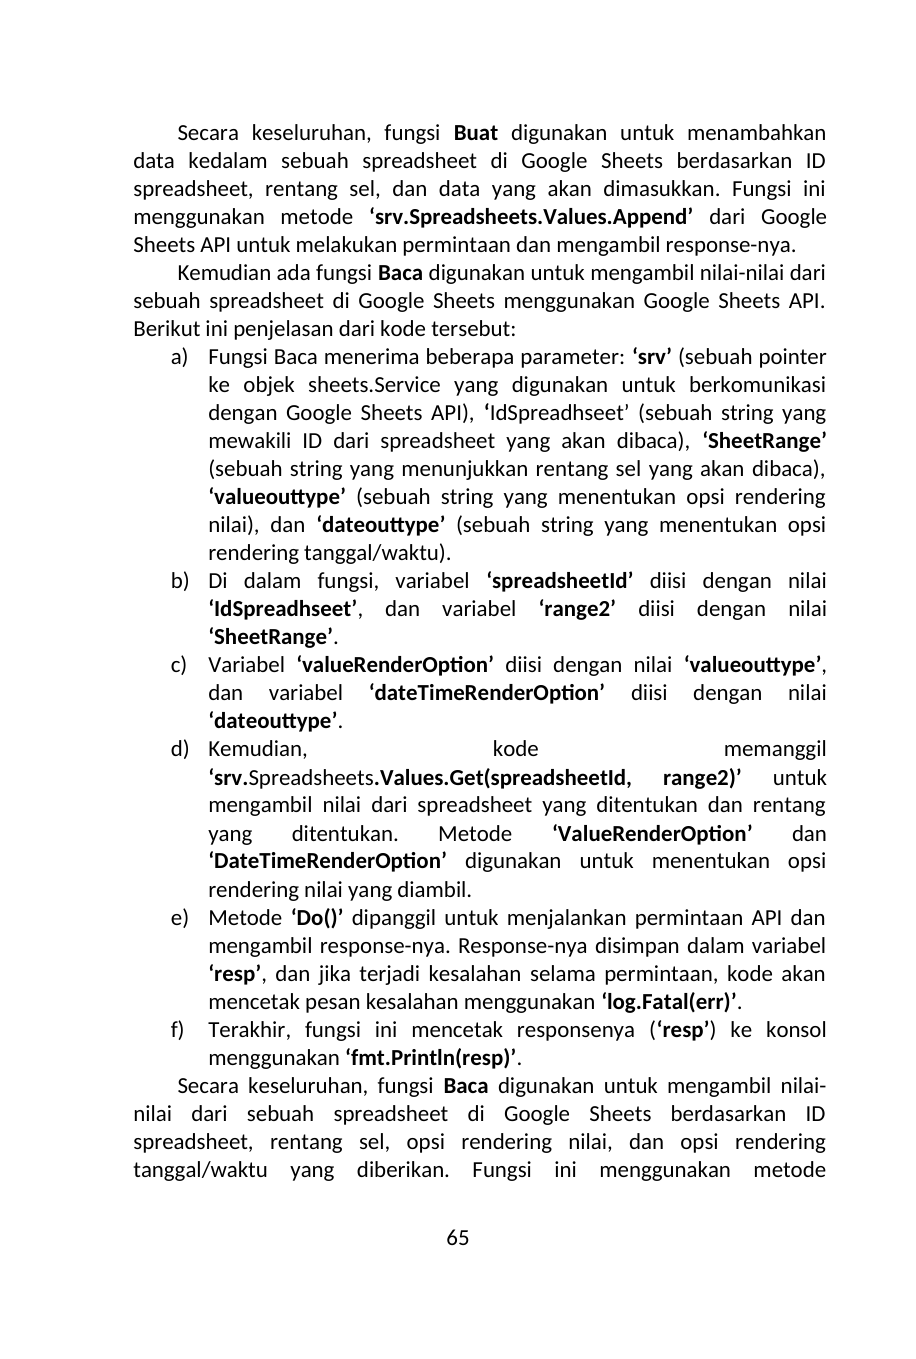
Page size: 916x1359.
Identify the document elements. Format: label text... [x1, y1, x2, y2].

text Secara keseluruhan, fungsi Buat digunakan untuk menambahkan data kedalam sebuah spreadsheet di Google Sheets berdasarkan ID spreadsheet, rentang sel, dan data yang akan dimasukkan. Fungsi ini menggunakan metode ‘srv.Spreadsheets.Values.Append’ dari Google Sheets API untuk melakukan permintaan dan mengambil response-nya. [133, 118, 827, 258]
list Terakhir, fungsi ini mencetak responsenya (‘resp’) ke konsol menggunakan ‘fmt.Println(resp)’. [171, 1015, 827, 1071]
list Kemudian, kode memanggil ‘srv.Spreadsheets.Values.Get(spreadsheetId, range2)’ untuk mengambil nilai dari spreadsheet yang ditentukan dan rentang yang ditentukan. Metode ‘ValueRenderOption’ dan ‘DateTimeRenderOption’ digunakan untuk menentukan opsi rendering nilai yang diambil. [171, 734, 827, 903]
list Fungsi Baca menerima beberapa parameter: ‘srv’ (sebuah pointer ke objek sheets.Service yang digunakan untuk berkomunikasi dengan Google Sheets API), ‘IdSpreadhseet’ (sebuah string yang mewakili ID dari spreadsheet yang akan dibaca), ‘SheetRange’ (sebuah string yang menunjukkan rentang sel yang akan dibaca), ‘valueouttype’ (sebuah string yang menentukan opsi rendering nilai), dan ‘dateouttype’ (sebuah string yang menentukan opsi rendering tanggal/waktu). [171, 342, 827, 566]
list Di dalam fungsi, variabel ‘spreadsheetId’ diisi dengan nilai ‘IdSpreadhseet’, dan variabel ‘range2’ diisi dengan nilai ‘SheetRange’. [171, 566, 827, 651]
list Variabel ‘valueRenderOption’ diisi dengan nilai ‘valueouttype’, dan variabel ‘dateTimeRenderOption’ diisi dengan nilai ‘dateouttype’. [171, 651, 827, 734]
list Metode ‘Do()’ dipanggil untuk menjalankan permintaan API dan mengambil response-nya. Response-nya disimpan dalam variabel ‘resp’, dan jika terjadi kesalahan selama permintaan, kode akan mencetak pesan kesalahan menggunakan ‘log.Fatal(err)’. [171, 903, 827, 1015]
text Kemudian ada fungsi Baca digunakan untuk mengambil nilai-nilai dari sebuah spreadsheet di Google Sheets menggunakan Google Sheets API. Berikut ini penjelasan dari kode tersebut: [133, 258, 827, 342]
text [133, 1071, 827, 1183]
